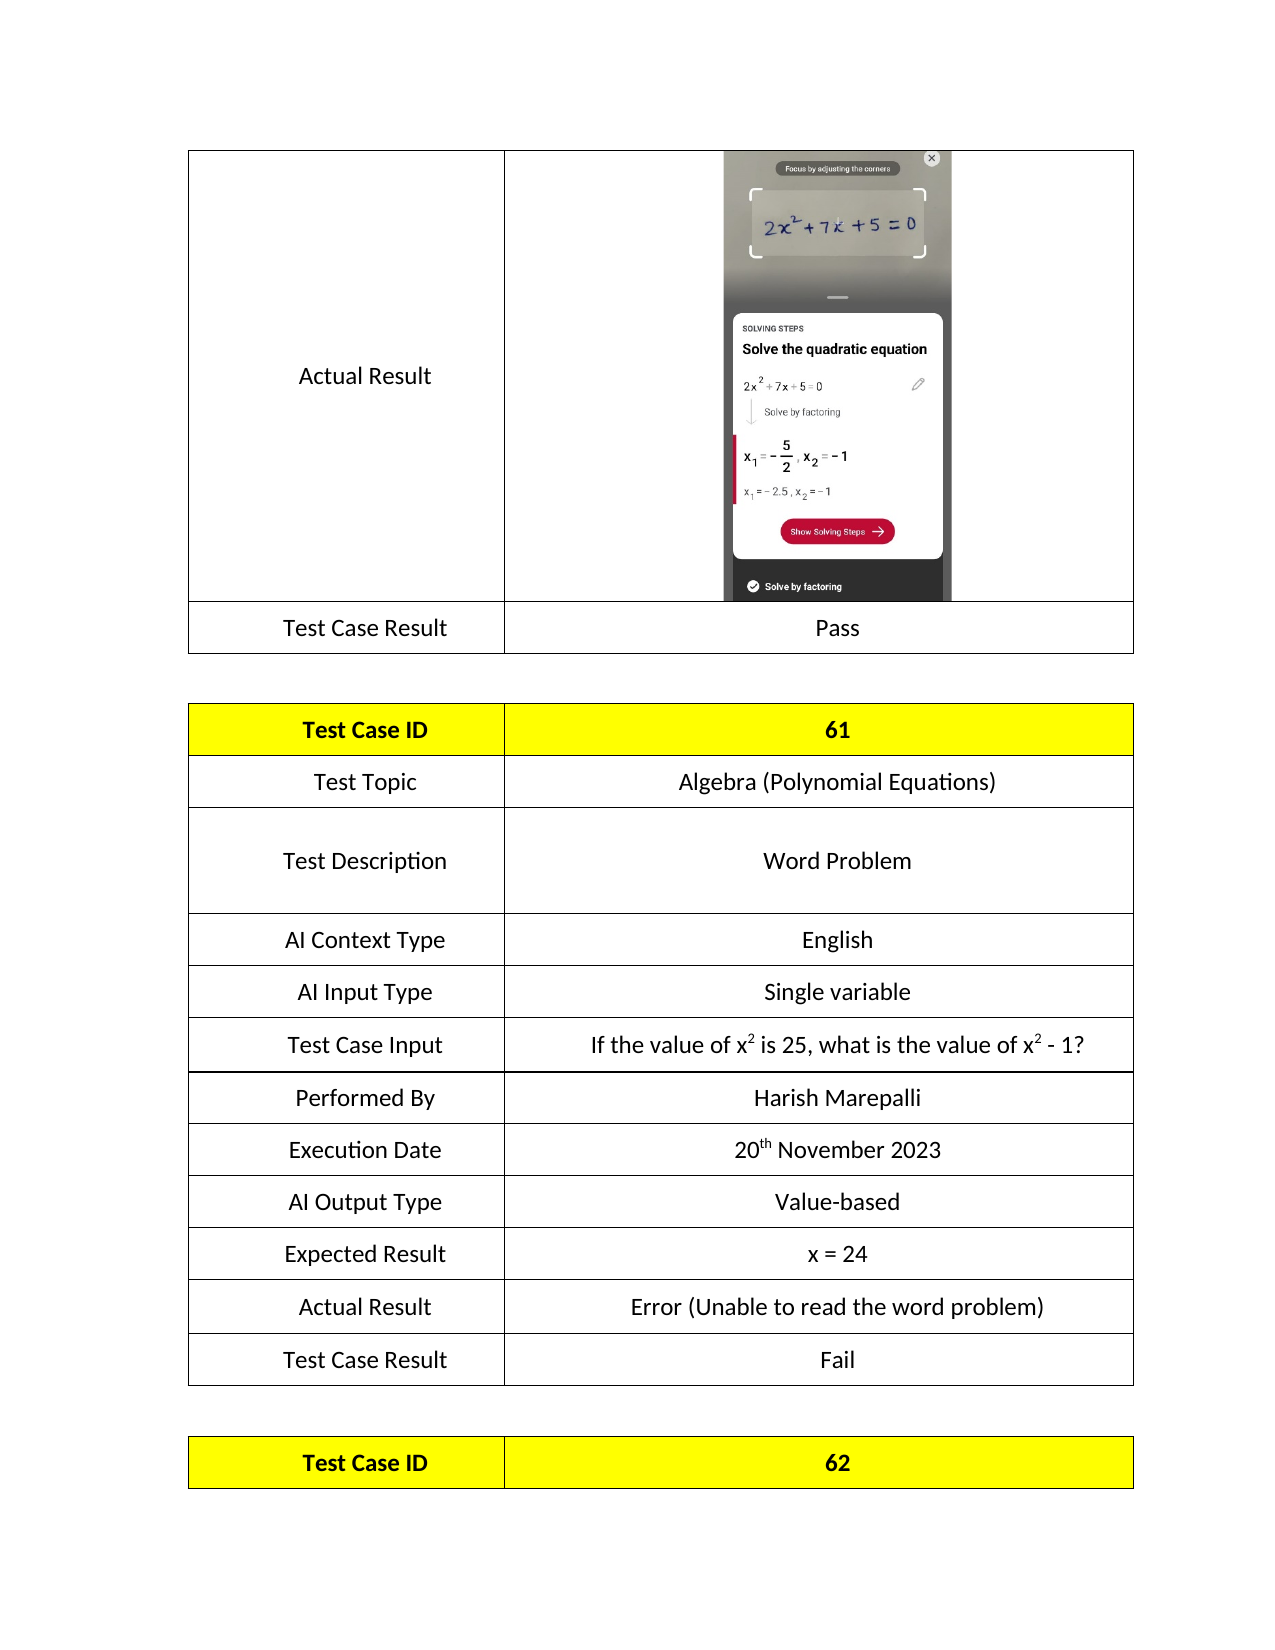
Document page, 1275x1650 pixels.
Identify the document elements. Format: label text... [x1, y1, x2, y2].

table_cell x = 24 [505, 1228, 1133, 1279]
picture [723, 151, 952, 601]
table_cell 20th November 2023 [505, 1124, 1133, 1175]
table_cell [952, 151, 1133, 601]
table_cell Performed By [189, 1073, 504, 1123]
table_cell Test Case Result [189, 1334, 504, 1385]
table_cell If the value of x2 is 25, what is the value of x2 - 1? [505, 1018, 1133, 1071]
table_cell Expected Result [189, 1228, 504, 1279]
table_cell Execution Date [189, 1124, 504, 1175]
table_cell AI Input Type [189, 966, 504, 1017]
table_cell Error (Unable to read the word problem) [505, 1280, 1133, 1333]
table_cell Test Case Input [189, 1018, 504, 1071]
table_cell Algebra (Polynomial Equations) [505, 756, 1133, 807]
table_cell AI Context Type [189, 914, 504, 965]
table_header 61 [505, 704, 1133, 755]
table_cell Fail [505, 1334, 1133, 1385]
table_header Test Case ID [189, 1437, 504, 1488]
table_cell AI Output Type [189, 1176, 504, 1227]
table_cell Test Case Result [189, 602, 504, 652]
table_header Test Case ID [189, 704, 504, 755]
table_cell Actual Result [189, 1280, 504, 1333]
table_cell Test Description [189, 808, 504, 913]
table_cell Word Problem [505, 808, 1133, 913]
table_cell Value-based [505, 1176, 1133, 1227]
table_cell Single variable [505, 966, 1133, 1017]
table_header 62 [505, 1437, 1133, 1488]
table_cell Actual Result [189, 151, 504, 601]
table_cell Test Topic [189, 756, 504, 807]
table_cell [505, 151, 723, 601]
table_cell Pass [505, 602, 1133, 652]
table_cell English [505, 914, 1133, 965]
table_cell Harish Marepalli [505, 1073, 1133, 1123]
